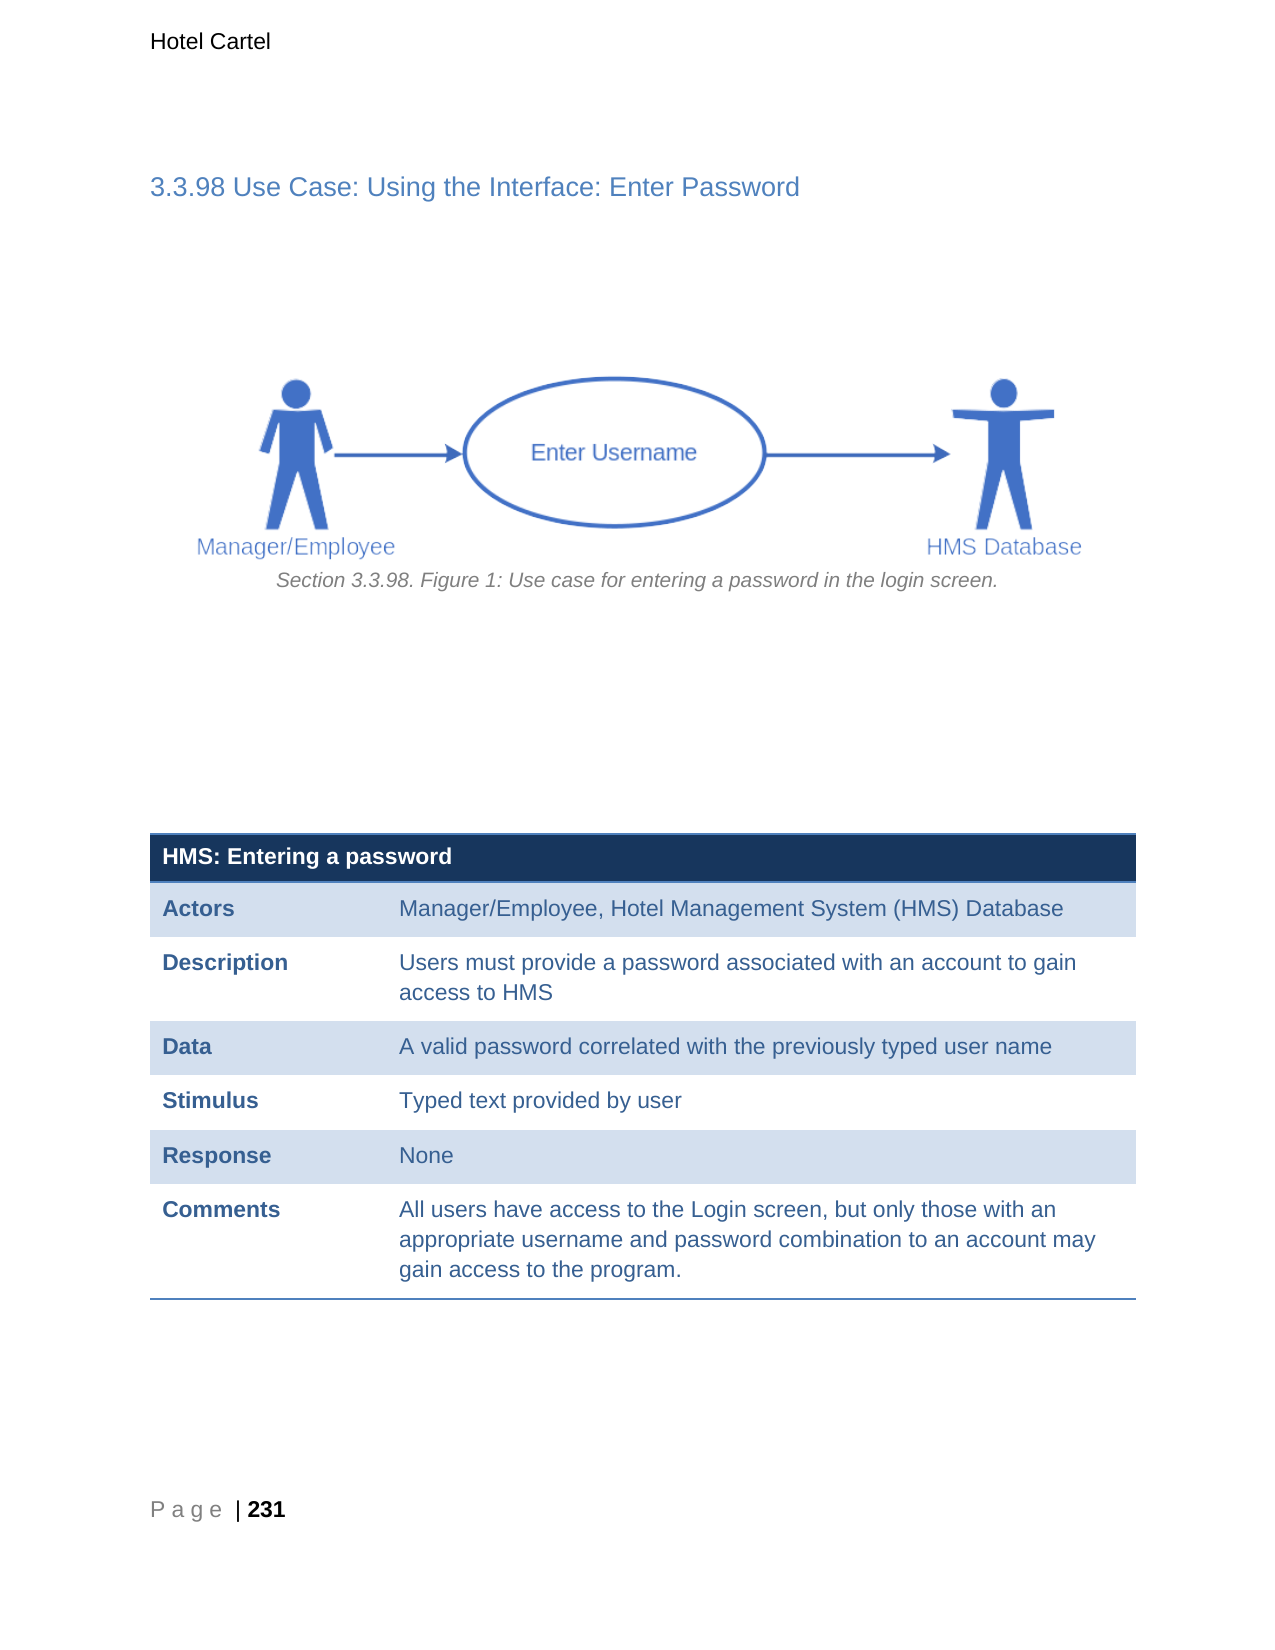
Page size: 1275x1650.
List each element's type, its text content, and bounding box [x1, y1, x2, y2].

subtitle 3.3.98 Use Case: Using the Interface: Enter Password [150, 171, 1125, 202]
table_cell [139, 833, 1136, 1433]
table_header Section 3.3.98. Figure 1: Use case for entering a password in the login screen. [139, 233, 1136, 833]
